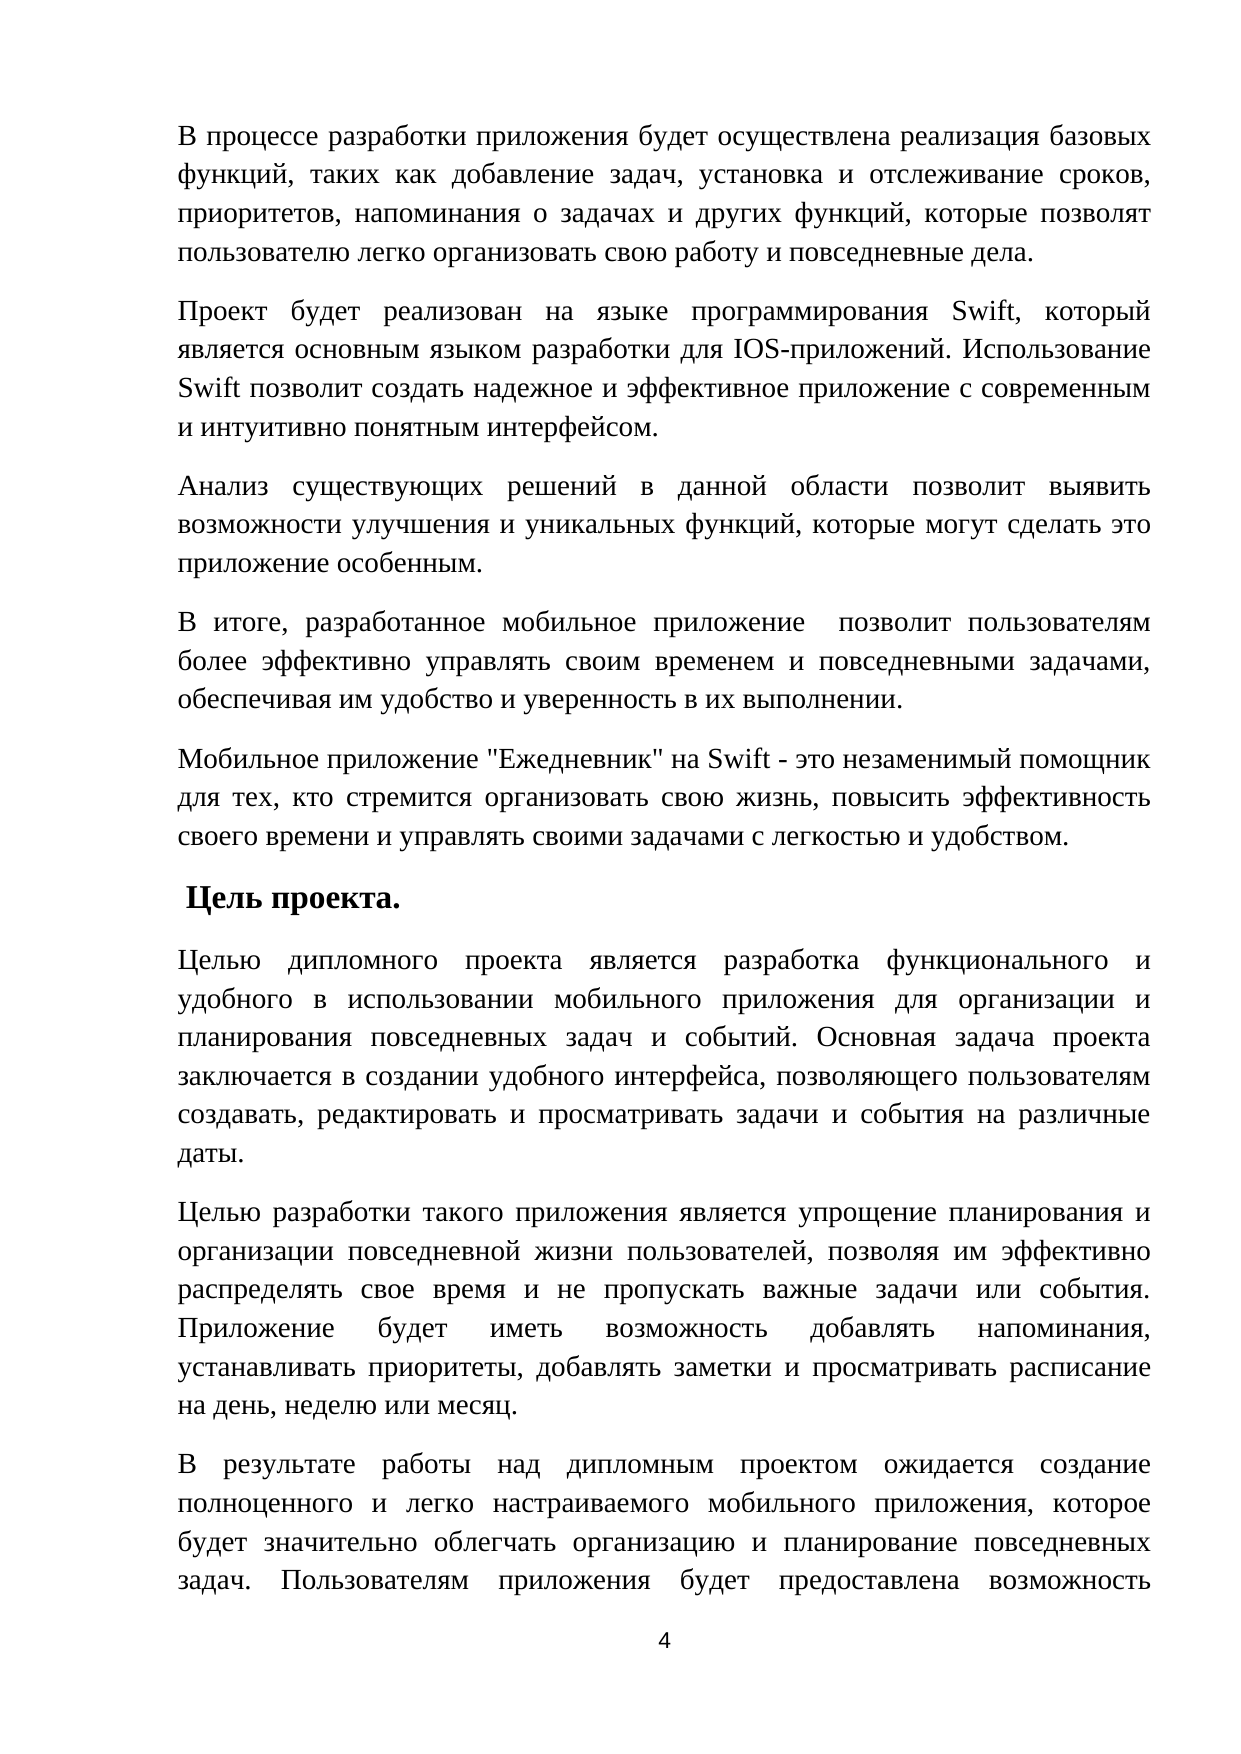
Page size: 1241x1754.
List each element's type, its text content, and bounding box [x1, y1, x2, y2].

text Цель проекта. [177, 877, 1152, 916]
text Мобильное приложение "Ежедневник" на Swift - это незаменимый помощник для тех, кто стремится организовать свою жизнь, повысить эффективность своего времени и управлять своими задачами с легкостью и удобством. [177, 741, 1152, 852]
text В процессе разработки приложения будет осуществлена реализация базовых функций, таких как добавление задач, установка и отслеживание сроков, приоритетов, напоминания о задачах и других функций, которые позволят пользователю легко организовать свою работу и повседневные дела. [177, 118, 1152, 267]
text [177, 1447, 1152, 1596]
text В итоге, разработанное мобильное приложение позволит пользователям более эффективно управлять своим временем и повседневными задачами, обеспечивая им удобство и уверенность в их выполнении. [177, 604, 1152, 715]
text Целью дипломного проекта является разработка функционального и удобного в использовании мобильного приложения для организации и планирования повседневных задач и событий. Основная задача проекта заключается в создании удобного интерфейса, позволяющего пользователям создавать, редактировать и просматривать задачи и события на различные даты. [177, 942, 1152, 1169]
text Проект будет реализован на языке программирования Swift, который является основным языком разработки для IOS-приложений. Использование Swift позволит создать надежное и эффективное приложение с современным и интуитивно понятным интерфейсом. [177, 293, 1152, 442]
text Анализ существующих решений в данной области позволит выявить возможности улучшения и уникальных функций, которые могут сделать это приложение особенным. [177, 468, 1152, 579]
text Целью разработки такого приложения является упрощение планирования и организации повседневной жизни пользователей, позволяя им эффективно распределять свое время и не пропускать важные задачи или события. Приложение будет иметь возможность добавлять напоминания, устанавливать приоритеты, добавлять заметки и просматривать расписание на день, неделю или месяц. [177, 1194, 1152, 1421]
